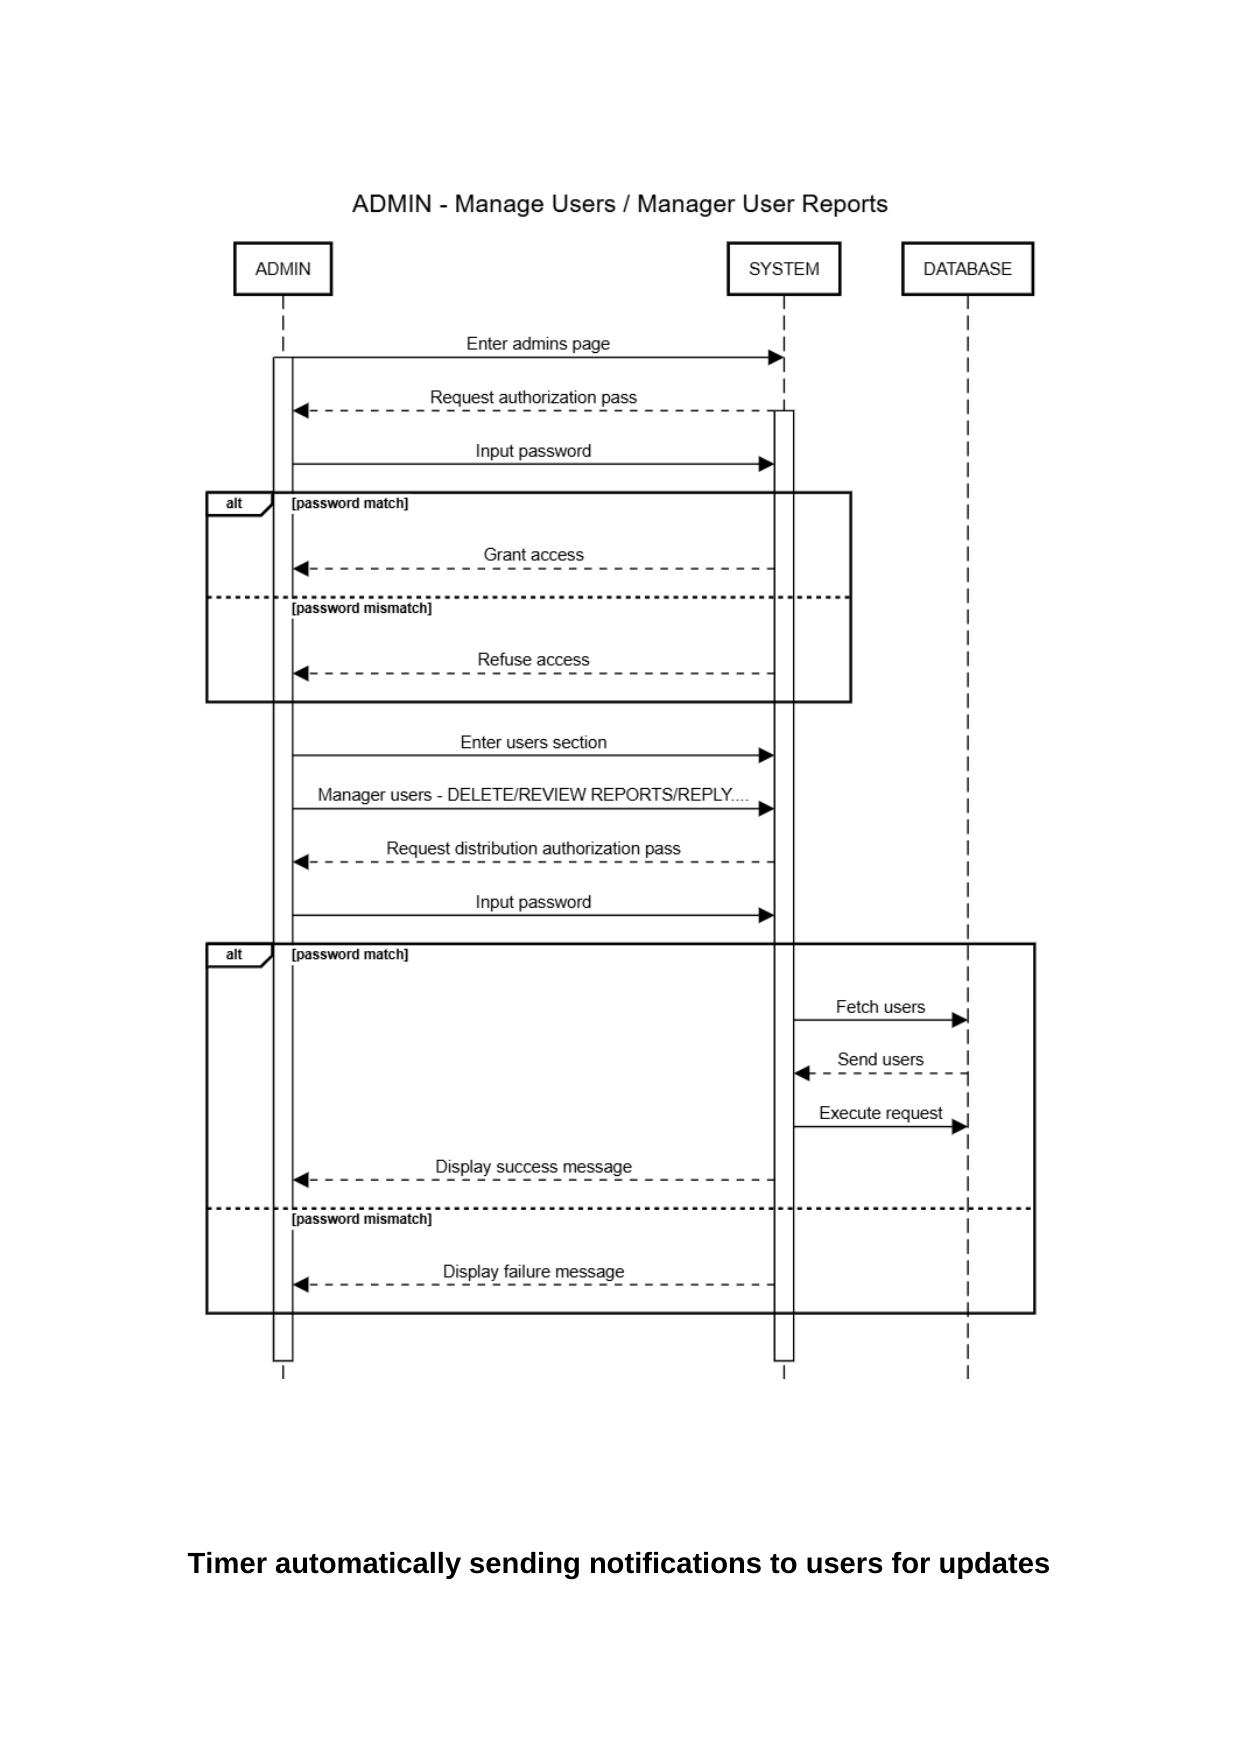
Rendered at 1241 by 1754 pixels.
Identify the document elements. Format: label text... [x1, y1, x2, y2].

text Timer automatically sending notifications to users for updates [187, 1546, 1053, 1579]
picture [188, 183, 1053, 1379]
